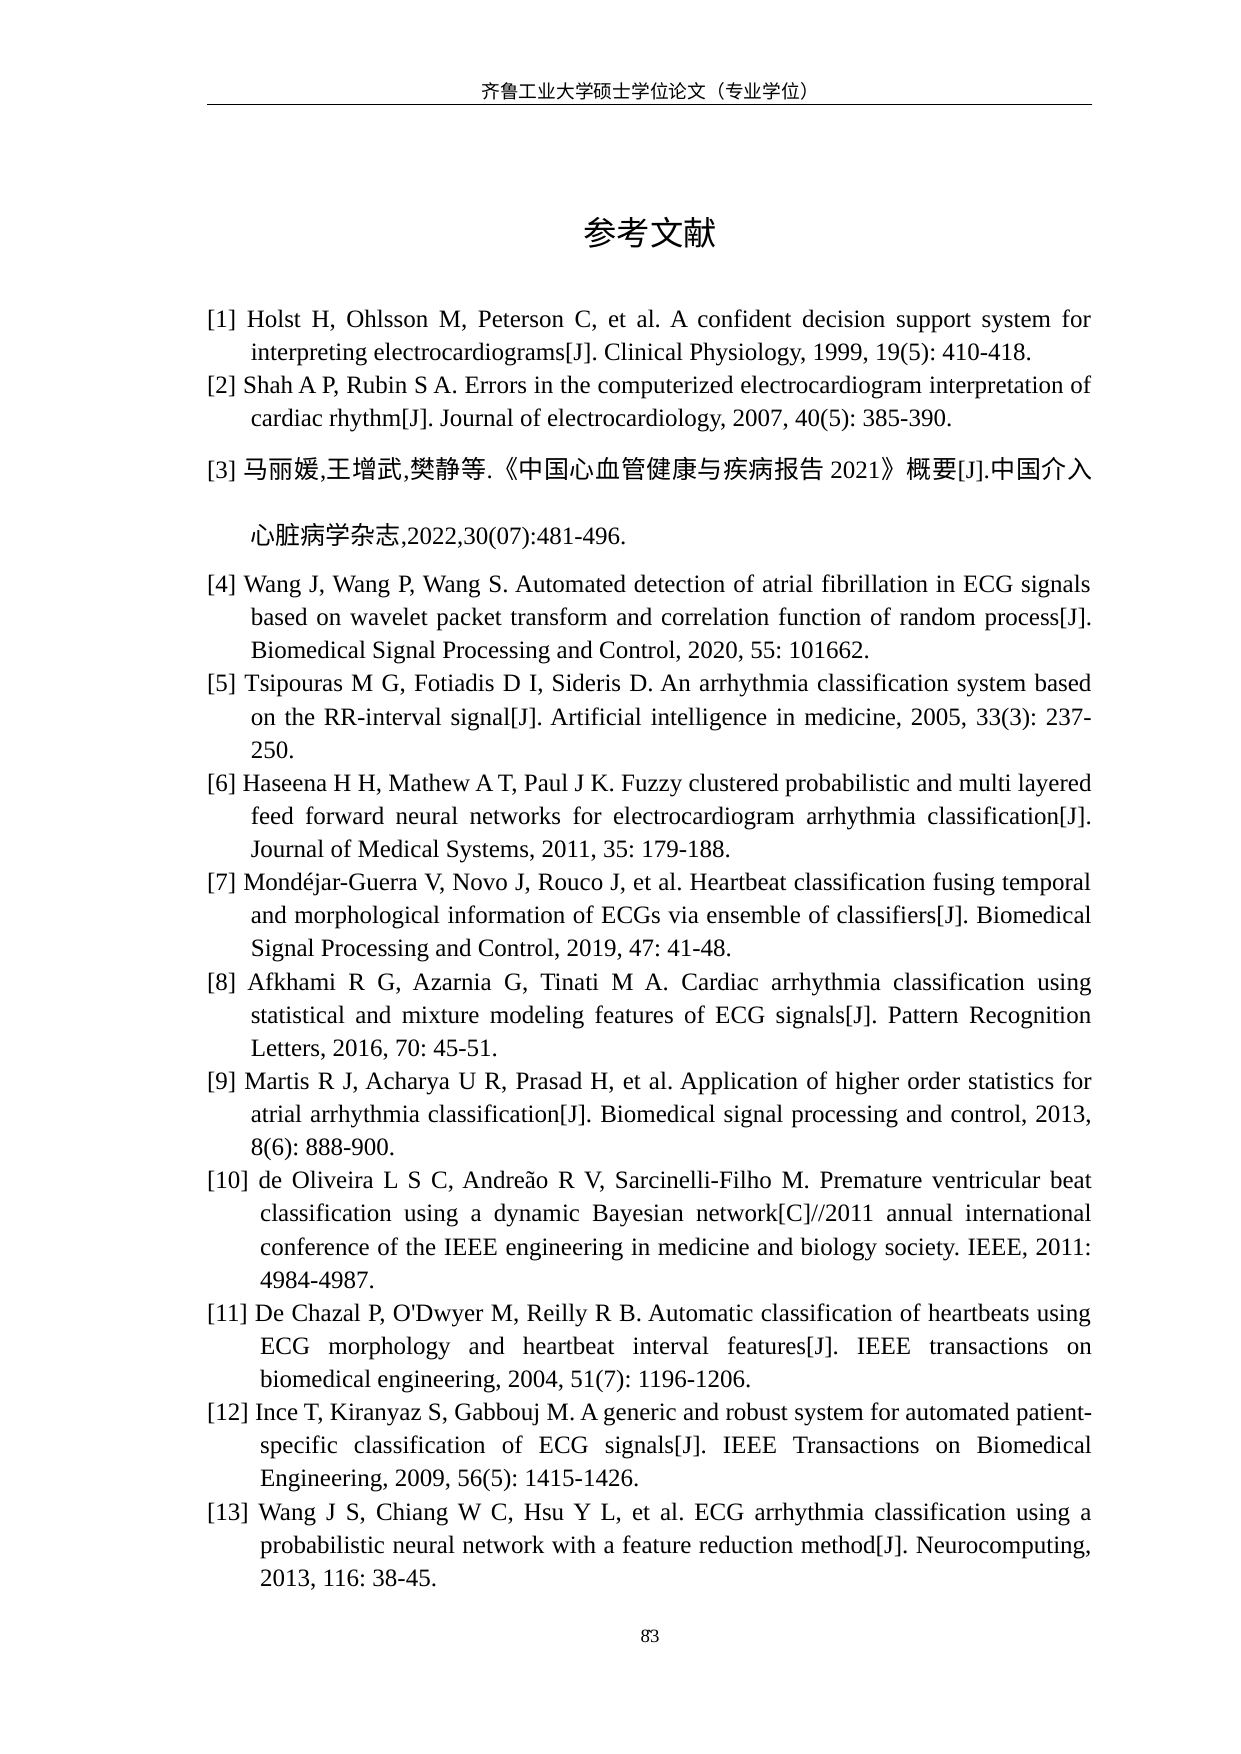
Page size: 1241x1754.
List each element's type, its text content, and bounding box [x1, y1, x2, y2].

list 马丽媛,王增武,樊静等.《中国心血管健康与疾病报告2021》概要[J].中国介入心脏病学杂志,2022,30(07):481-496. [207, 434, 1092, 567]
list Tsipouras M G, Fotiadis D I, Sideris D. An arrhythmia classification system based on the RR-interval signal[J]. Artificial intelligence in medicine, 2005, 33(3): 237-250. [207, 666, 1092, 766]
text 参考文献 [207, 198, 1092, 264]
list Martis R J, Acharya U R, Prasad H, et al. Application of higher order statistics for atrial arrhythmia classification[J]. Biomedical signal processing and control, 2013, 8(6): 888-900. [207, 1064, 1092, 1163]
list Wang J, Wang P, Wang S. Automated detection of atrial fibrillation in ECG signals based on wavelet packet transform and correlation function of random process[J]. Biomedical Signal Processing and Control, 2020, 55: 101662. [207, 567, 1092, 666]
list Haseena H H, Mathew A T, Paul J K. Fuzzy clustered probabilistic and multi layered feed forward neural networks for electrocardiogram arrhythmia classification[J]. Journal of Medical Systems, 2011, 35: 179-188. [207, 766, 1092, 865]
list Holst H, Ohlsson M, Peterson C, et al. A confident decision support system for interpreting electrocardiograms[J]. Clinical Physiology, 1999, 19(5): 410-418. [207, 302, 1092, 368]
list Shah A P, Rubin S A. Errors in the computerized electrocardiogram interpretation of cardiac rhythm[J]. Journal of electrocardiology, 2007, 40(5): 385-390. [207, 368, 1092, 434]
list de Oliveira L S C, Andreão R V, Sarcinelli-Filho M. Premature ventricular beat classification using a dynamic Bayesian network[C]//2011 annual international conference of the IEEE engineering in medicine and biology society. IEEE, 2011: 4984-4987. [207, 1163, 1092, 1296]
list Wang J S, Chiang W C, Hsu Y L, et al. ECG arrhythmia classification using a probabilistic neural network with a feature reduction method[J]. Neurocomputing, 2013, 116: 38-45. [207, 1494, 1092, 1594]
list Afkhami R G, Azarnia G, Tinati M A. Cardiac arrhythmia classification using statistical and mixture modeling features of ECG signals[J]. Pattern Recognition Letters, 2016, 70: 45-51. [207, 964, 1092, 1064]
list De Chazal P, O'Dwyer M, Reilly R B. Automatic classification of heartbeats using ECG morphology and heartbeat interval features[J]. IEEE transactions on biomedical engineering, 2004, 51(7): 1196-1206. [207, 1296, 1092, 1395]
list Ince T, Kiranyaz S, Gabbouj M. A generic and robust system for automated patient-specific classification of ECG signals[J]. IEEE Transactions on Biomedical Engineering, 2009, 56(5): 1415-1426. [207, 1395, 1092, 1494]
list Mondéjar-Guerra V, Novo J, Rouco J, et al. Heartbeat classification fusing temporal and morphological information of ECGs via ensemble of classifiers[J]. Biomedical Signal Processing and Control, 2019, 47: 41-48. [207, 865, 1092, 964]
